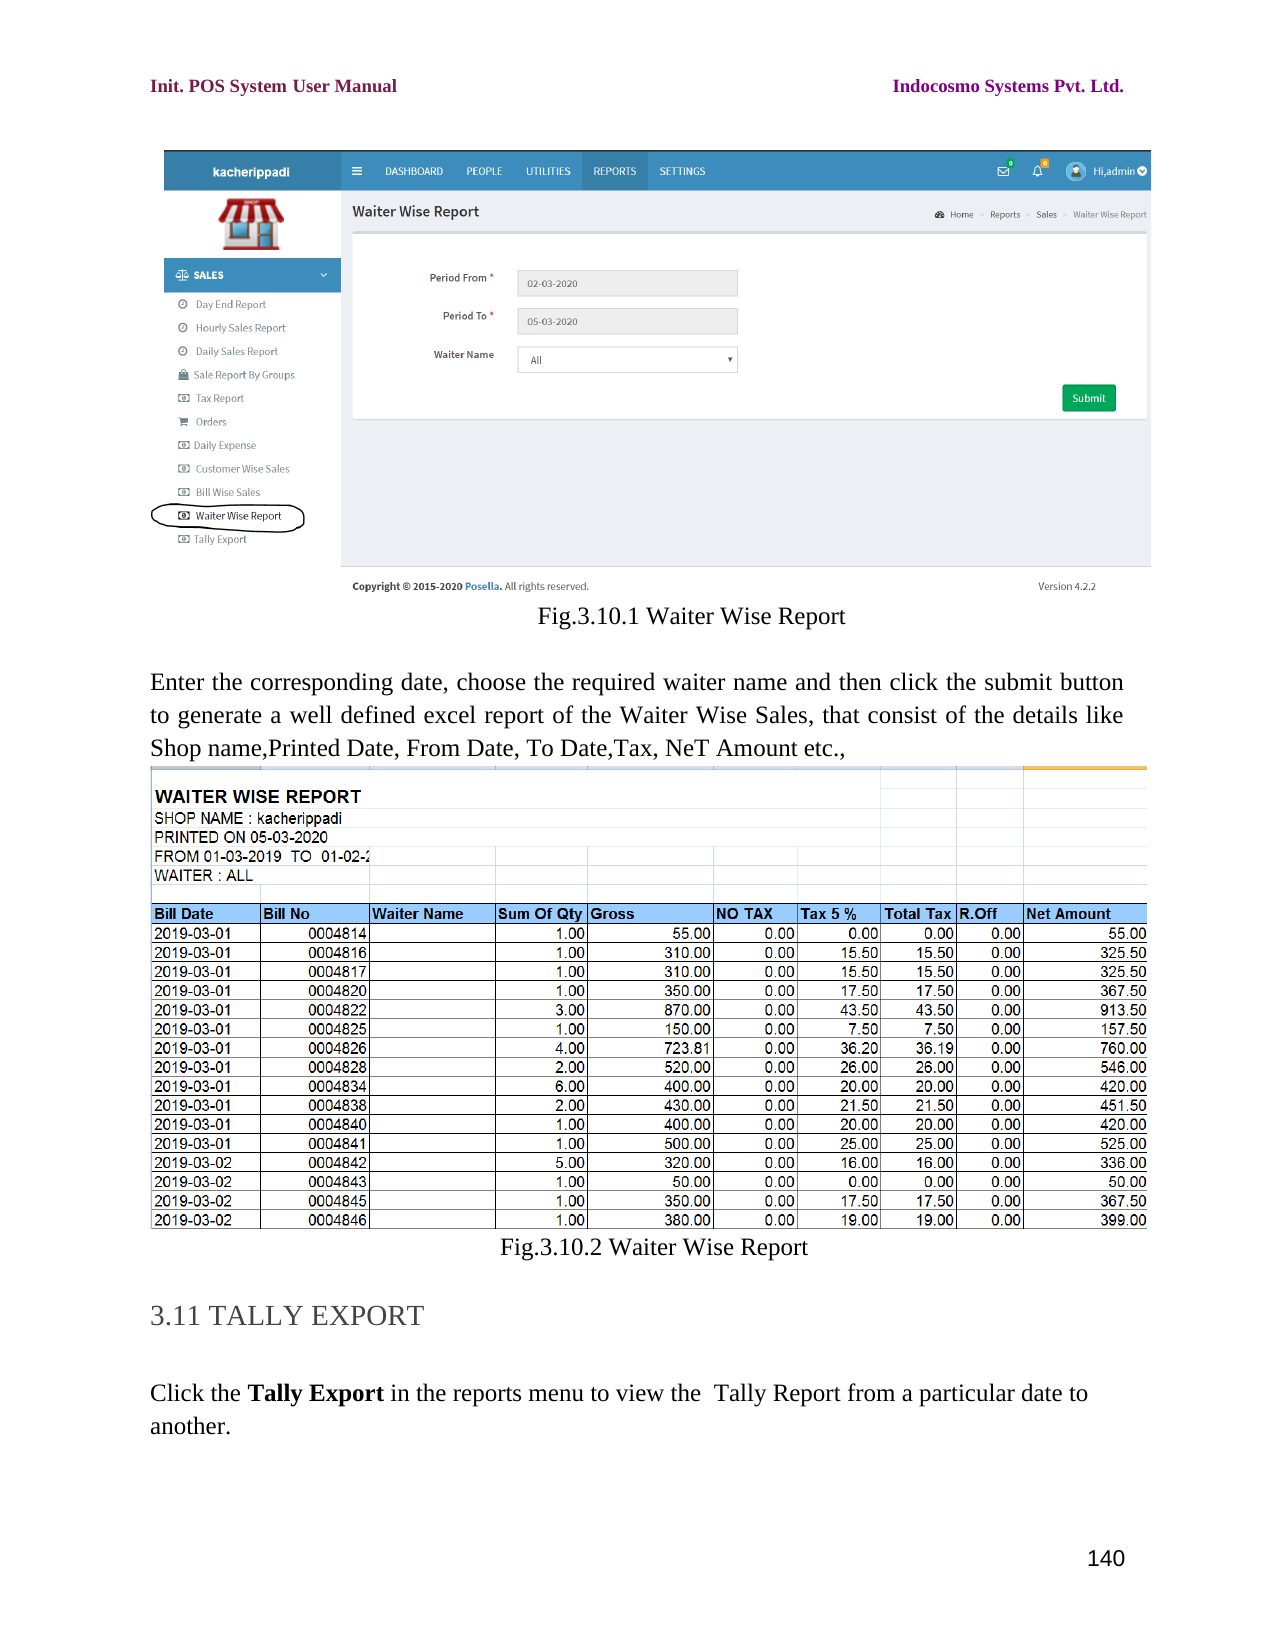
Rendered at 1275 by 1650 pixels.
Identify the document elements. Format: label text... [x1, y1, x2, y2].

picture [150, 766, 1147, 1229]
text Fig.3.10.1 Waiter Wise Report [150, 601, 1125, 630]
text Fig.3.10.2 Waiter Wise Report [150, 1232, 1125, 1261]
text Click the Tally Export in the reports menu to view the Tally Report from a particular date to another. [150, 1378, 1125, 1440]
picture [150, 150, 1152, 598]
subtitle 3.11 TALLY EXPORT [150, 1298, 1125, 1332]
text Enter the corresponding date, choose the required waiter name and then click the submit button to generate a well defined excel report of the Waiter Wise Sales, that consist of the details like Shop name,Printed Date, From Date, To Date,Tax, NeT Amount etc., [150, 667, 1125, 762]
